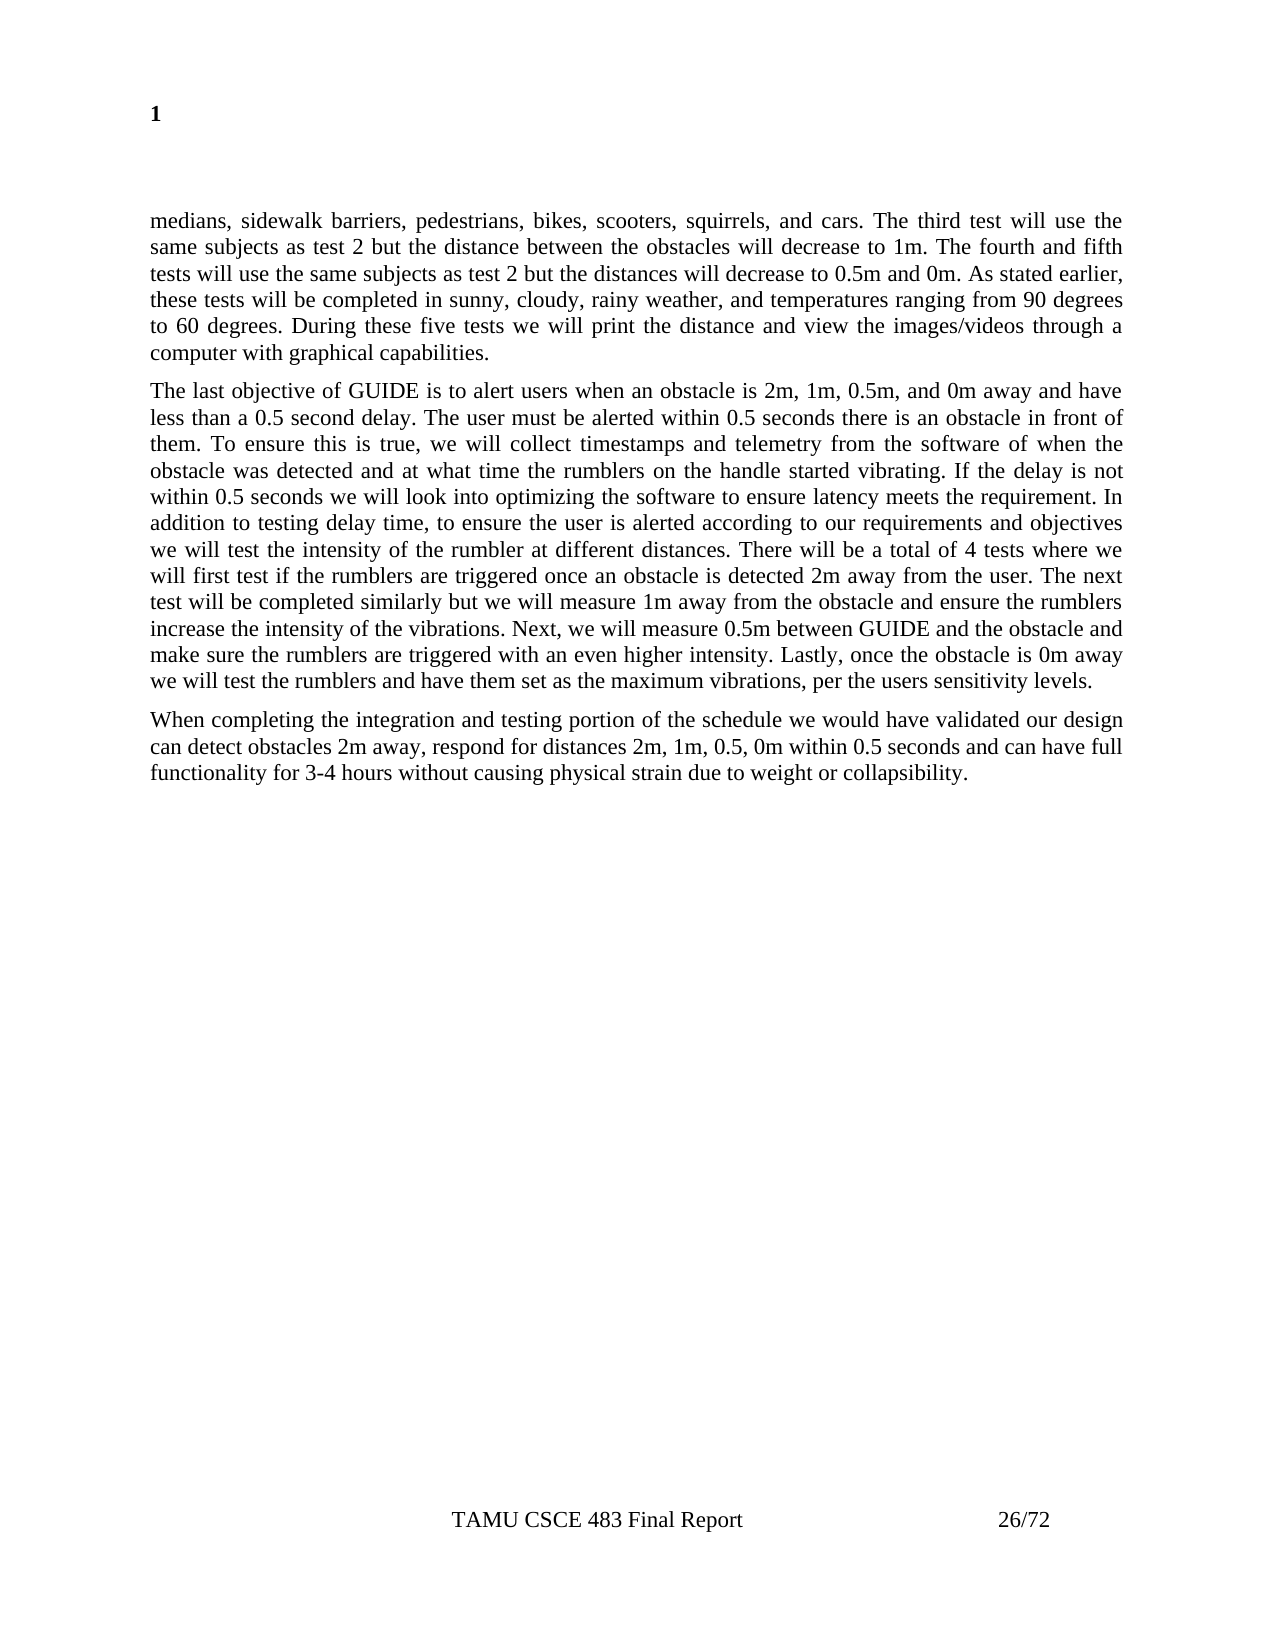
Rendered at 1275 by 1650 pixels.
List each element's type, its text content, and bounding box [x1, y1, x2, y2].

text When completing the integration and testing portion of the schedule we would have validated our design can detect obstacles 2m away, respond for distances 2m, 1m, 0.5, 0m within 0.5 seconds and can have full functionality for 3-4 hours without causing physical strain due to weight or collapsibility. [150, 706, 1125, 785]
text The last objective of GUIDE is to alert users when an obstacle is 2m, 1m, 0.5m, and 0m away and have less than a 0.5 second delay. The user must be alerted within 0.5 seconds there is an obstacle in front of them. To ensure this is true, we will collect timestamps and telemetry from the software of when the obstacle was detected and at what time the rumblers on the handle started vibrating. If the delay is not within 0.5 seconds we will look into optimizing the software to ensure latency meets the requirement. In addition to testing delay time, to ensure the user is alerted according to our requirements and objectives we will test the intensity of the rumbler at different distances. There will be a total of 4 tests where we will first test if the rumblers are triggered once an obstacle is detected 2m away from the user. The next test will be completed similarly but we will measure 1m away from the obstacle and ensure the rumblers increase the intensity of the vibrations. Next, we will measure 0.5m between GUIDE and the obstacle and make sure the rumblers are triggered with an even higher intensity. Lastly, once the obstacle is 0m away we will test the rumblers and have them set as the maximum vibrations, per the users sensitivity levels. [150, 378, 1125, 694]
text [150, 207, 1125, 365]
